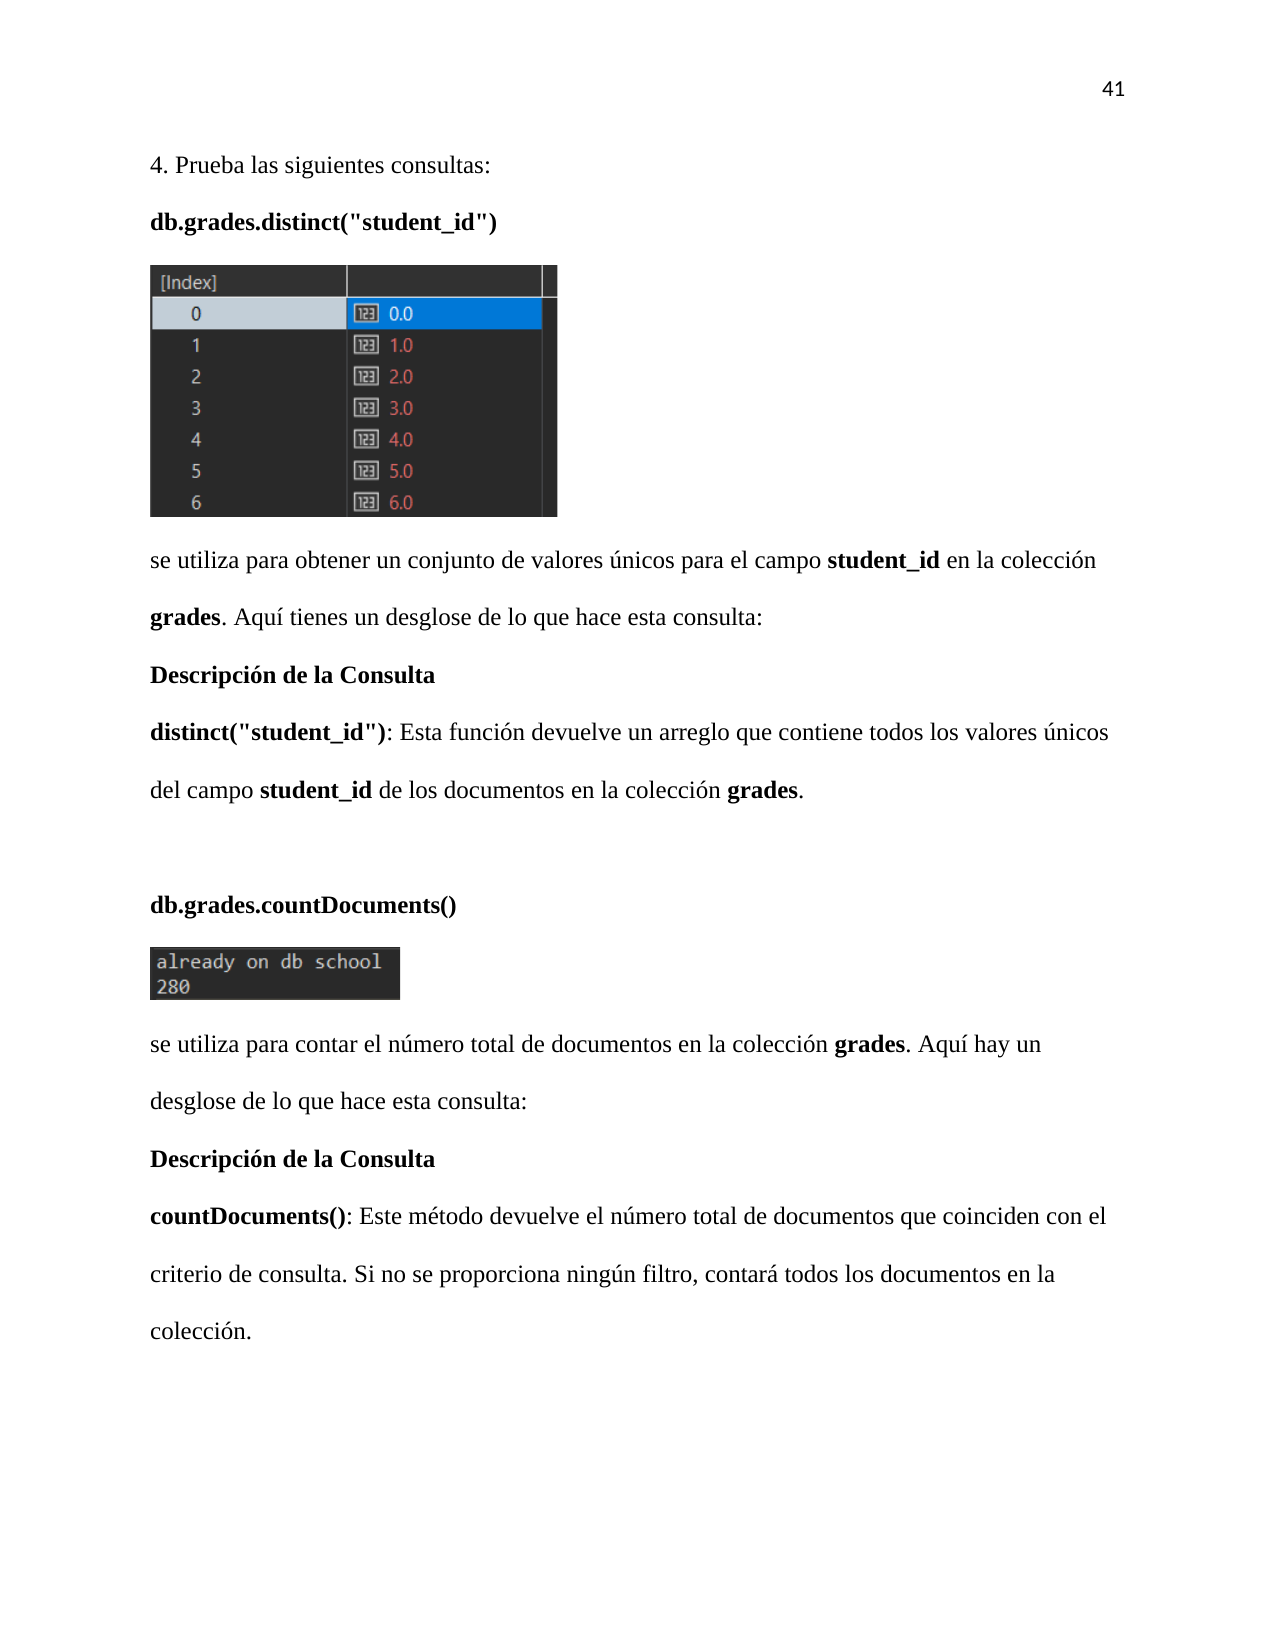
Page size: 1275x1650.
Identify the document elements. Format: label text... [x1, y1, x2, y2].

text se utiliza para obtener un conjunto de valores únicos para el campo student_id en la colección grades. Aquí tienes un desglose de lo que hace esta consulta: [150, 545, 1125, 631]
text se utiliza para contar el número total de documentos en la colección grades. Aquí hay un desglose de lo que hace esta consulta: [150, 1029, 1125, 1115]
text db.grades.distinct("student_id") [150, 207, 1125, 236]
text Descripción de la Consulta [150, 1144, 1125, 1172]
text Descripción de la Consulta [150, 660, 1125, 689]
picture [150, 265, 558, 517]
picture [150, 947, 400, 1000]
text countDocuments(): Este método devuelve el número total de documentos que coinciden con el criterio de consulta. Si no se proporciona ningún filtro, contará todos los documentos en la colección. [150, 1201, 1125, 1345]
text 4. Prueba las siguientes consultas: [150, 150, 1125, 179]
text db.grades.countDocuments() [150, 890, 1125, 919]
text distinct("student_id"): Esta función devuelve un arreglo que contiene todos los valores únicos del campo student_id de los documentos en la colección grades. [150, 717, 1125, 804]
